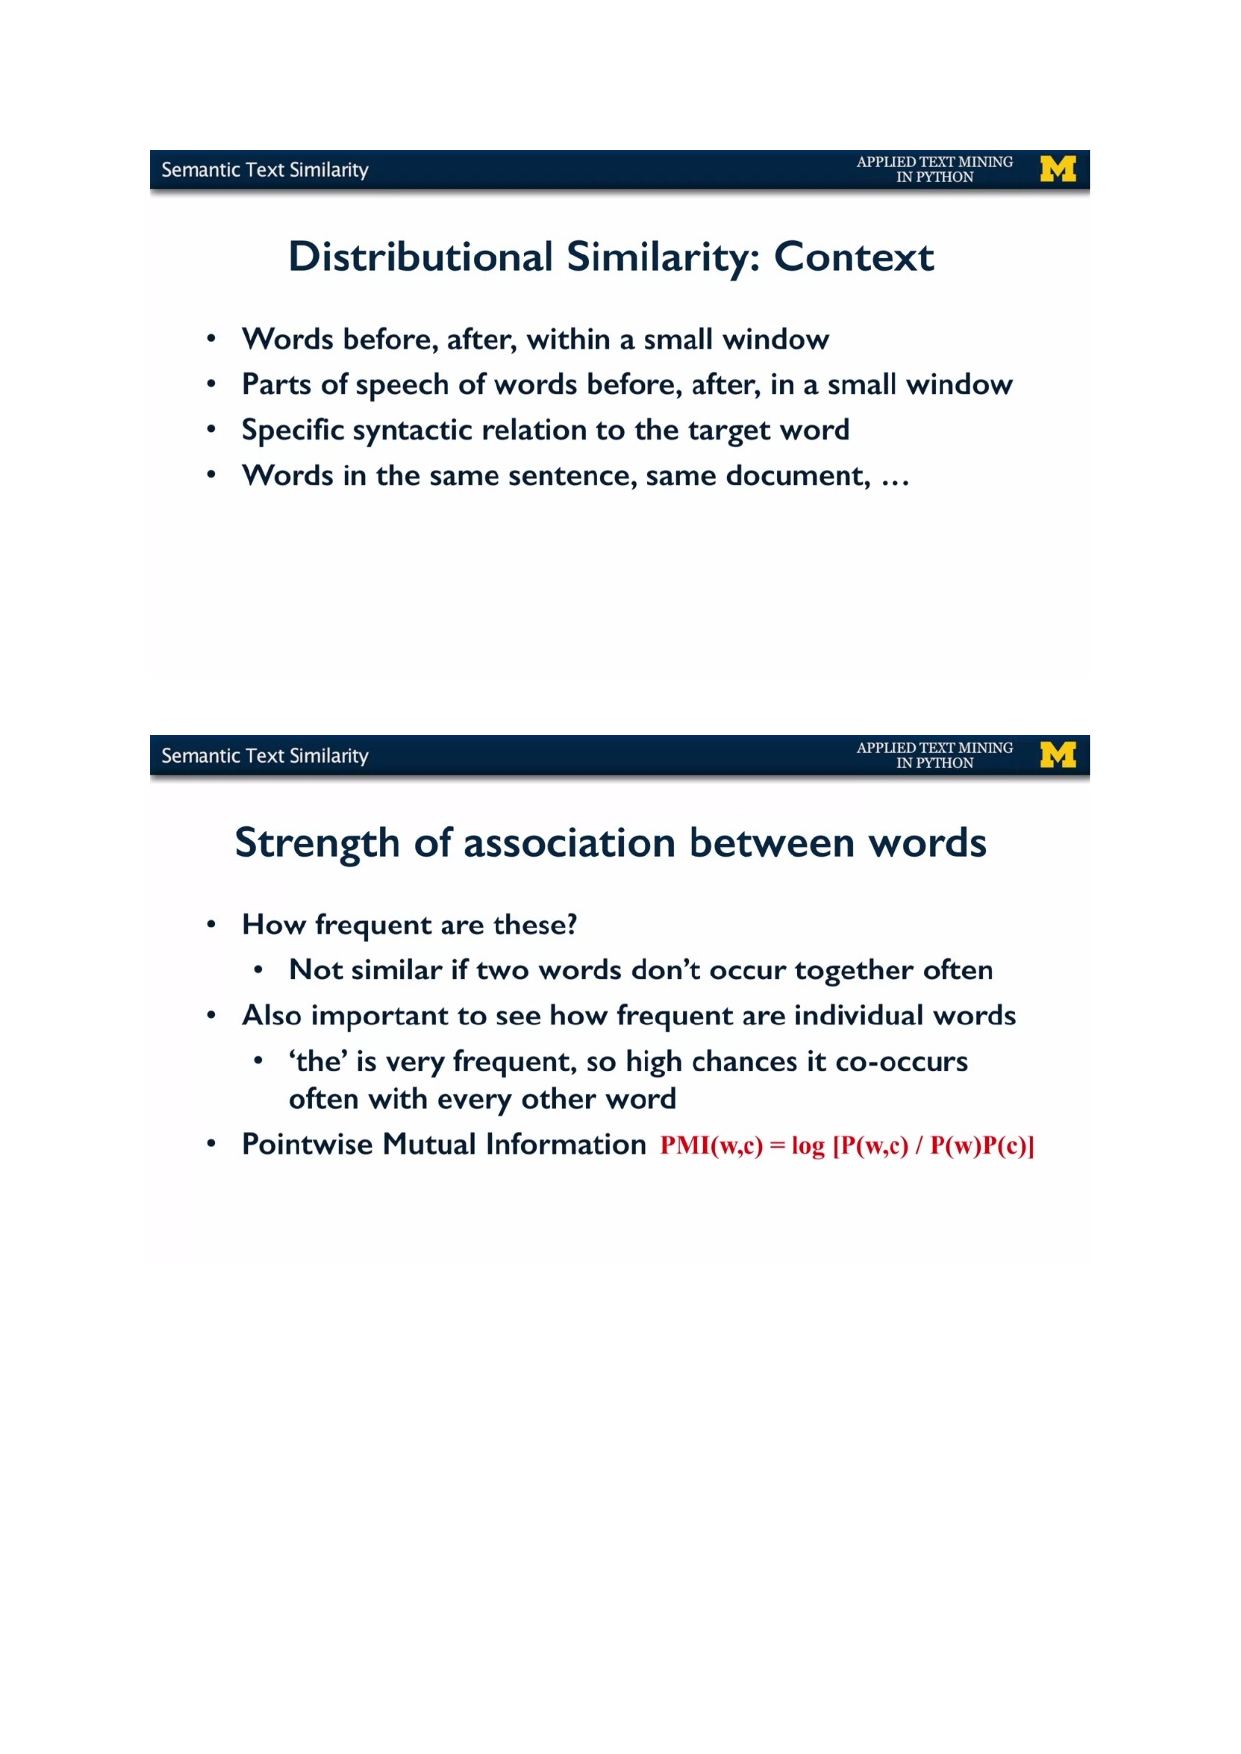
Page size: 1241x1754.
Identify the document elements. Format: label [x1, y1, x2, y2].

picture [150, 150, 1091, 679]
picture [150, 735, 1091, 1264]
